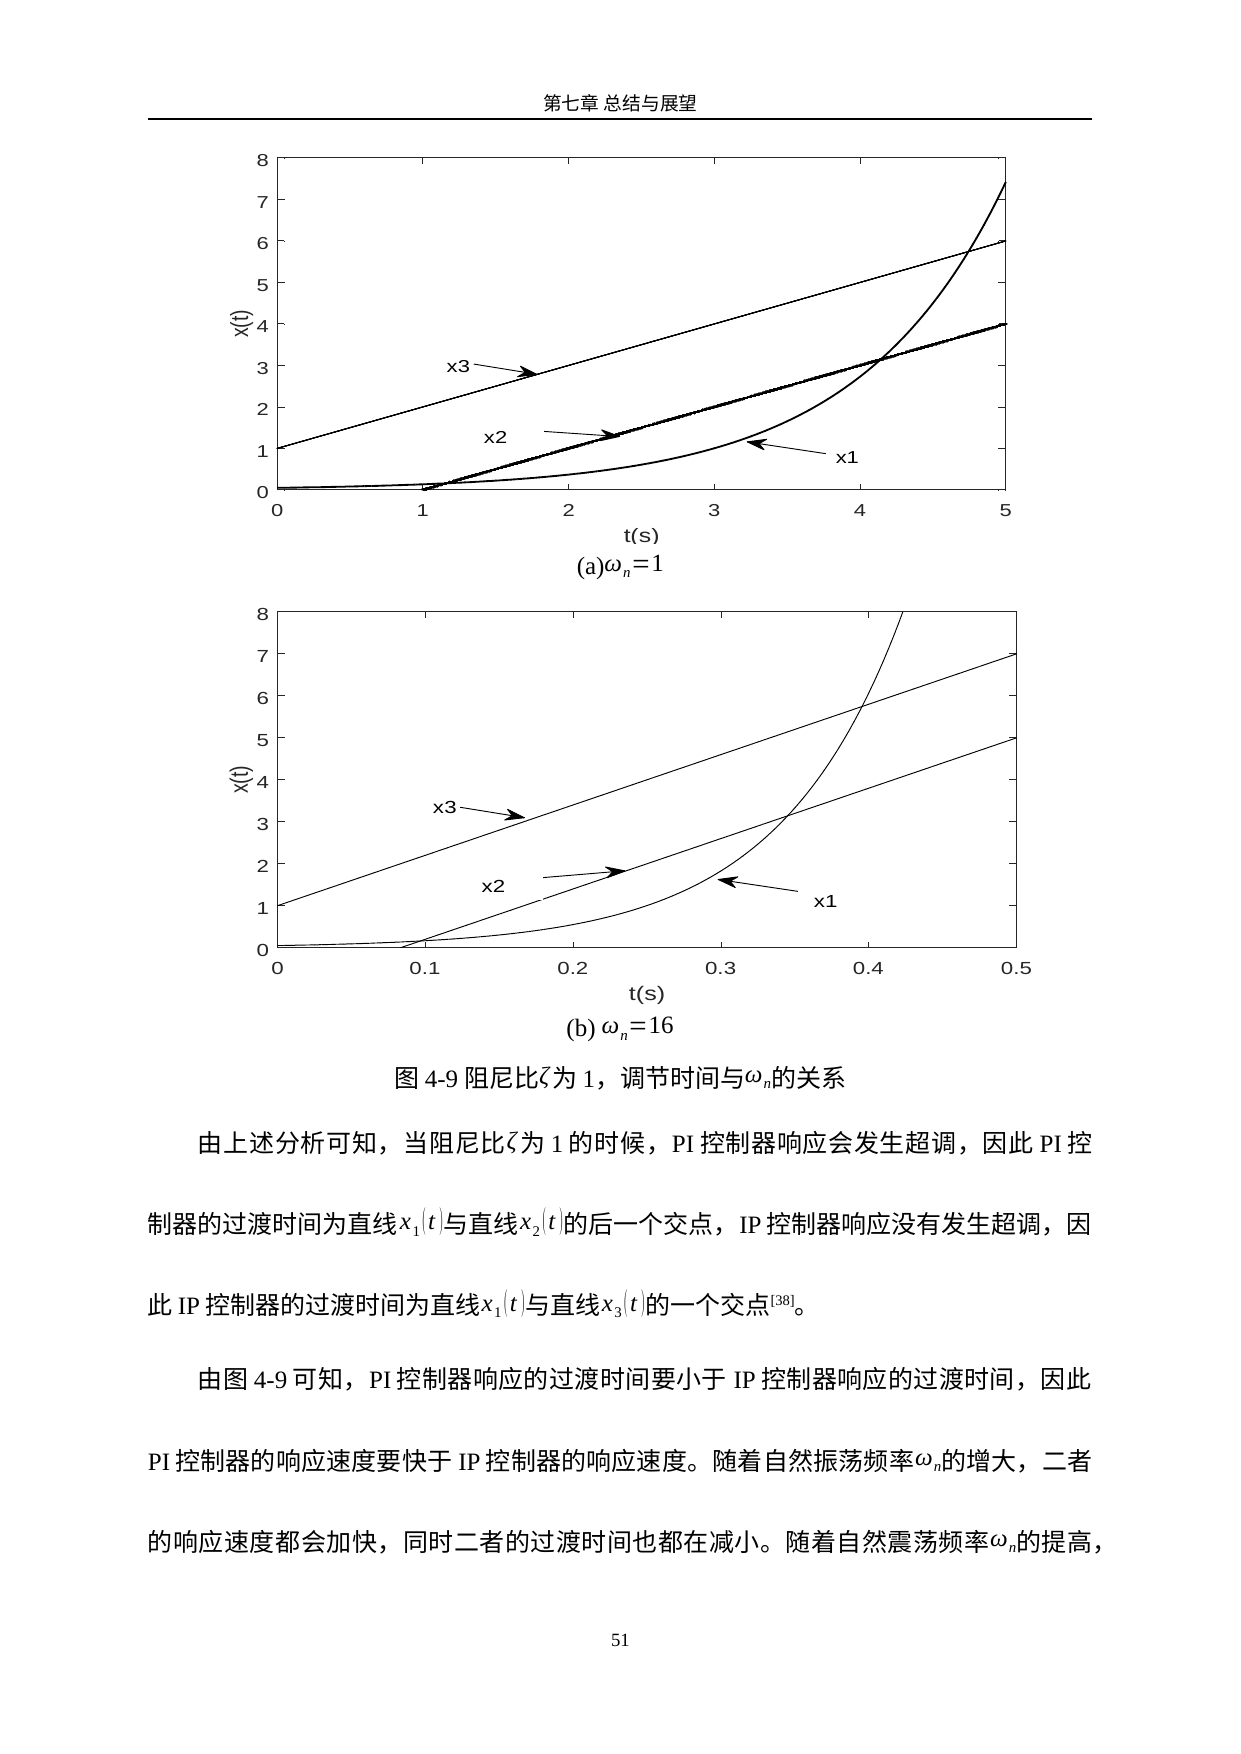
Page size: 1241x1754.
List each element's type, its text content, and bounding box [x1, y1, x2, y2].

text 由上述分析可知，当阻尼比为1的时候，PI控制器响应会发生超调，因此PI控制器的过渡时间为直线与直线的后一个交点，IP控制器响应没有发生超调，因此IP控制器的过渡时间为直线与直线的一个交点[38]。 [148, 1109, 1092, 1336]
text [148, 1346, 1092, 1573]
text (a) [148, 549, 1042, 582]
text (b) [148, 1011, 1092, 1044]
text 图4-9 阻尼比为1，调节时间与的关系 [148, 1044, 1092, 1109]
